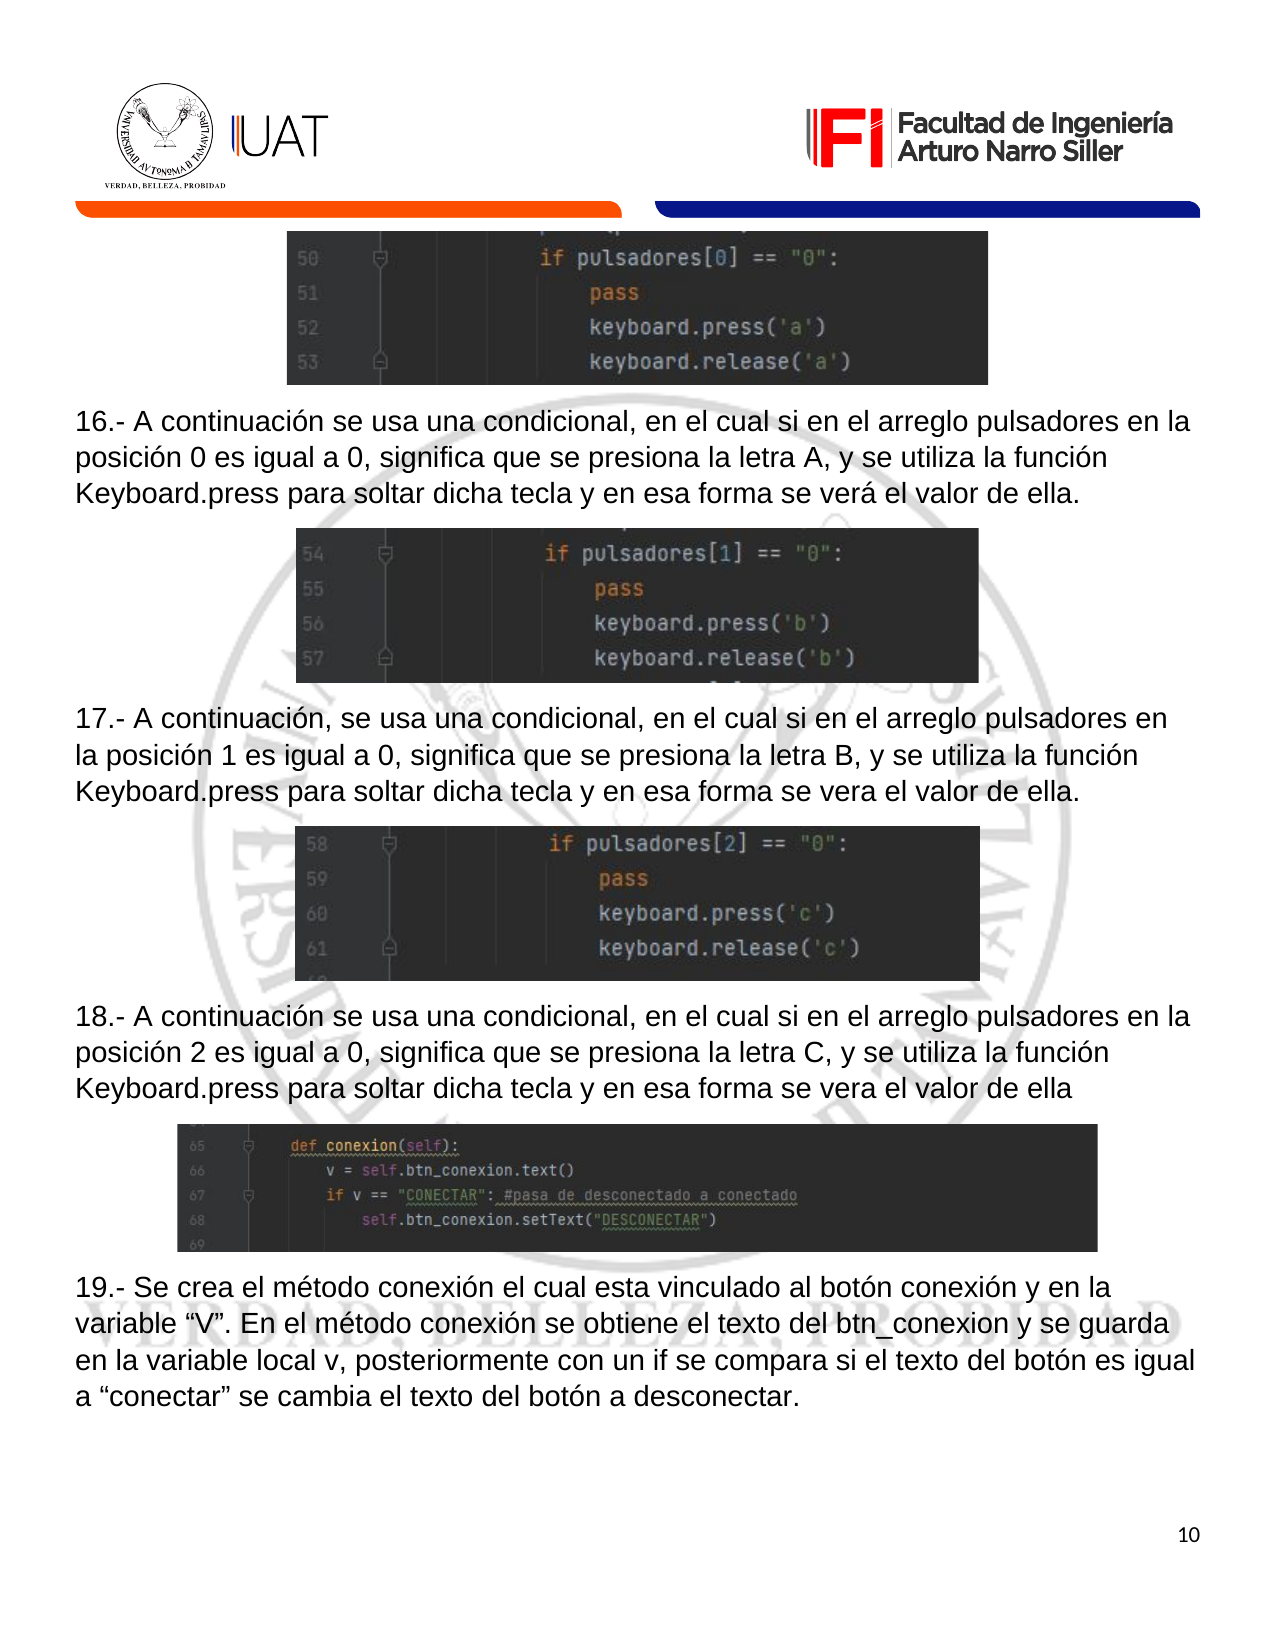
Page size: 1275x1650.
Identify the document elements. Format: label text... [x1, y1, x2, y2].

picture [177, 1124, 1098, 1252]
text 18.- A continuación se usa una condicional, en el cual si en el arreglo pulsadores en la posición 2 es igual a 0, significa que se presiona la letra C, y se utiliza la función Keyboard.press para soltar dicha tecla y en esa forma se vera el valor de ella [75, 999, 1200, 1105]
picture [296, 528, 979, 683]
picture [295, 826, 980, 981]
picture [75, 73, 1200, 385]
text 19.- Se crea el método conexión el cual esta vinculado al botón conexión y en la variable “V”. En el método conexión se obtiene el texto del btn_conexion y se guarda en la variable local v, posteriormente con un if se compara si el texto del botón es igual a “conectar” se cambia el texto del botón a desconectar. [75, 1270, 1200, 1412]
text 16.- A continuación se usa una condicional, en el cual si en el arreglo pulsadores en la posición 0 es igual a 0, significa que se presiona la letra A, y se utiliza la función Keyboard.press para soltar dicha tecla y en esa forma se verá el valor de ella. [75, 404, 1200, 510]
text 17.- A continuación, se usa una condicional, en el cual si en el arreglo pulsadores en la posición 1 es igual a 0, significa que se presiona la letra B, y se utiliza la función Keyboard.press para soltar dicha tecla y en esa forma se vera el valor de ella. [75, 702, 1200, 807]
